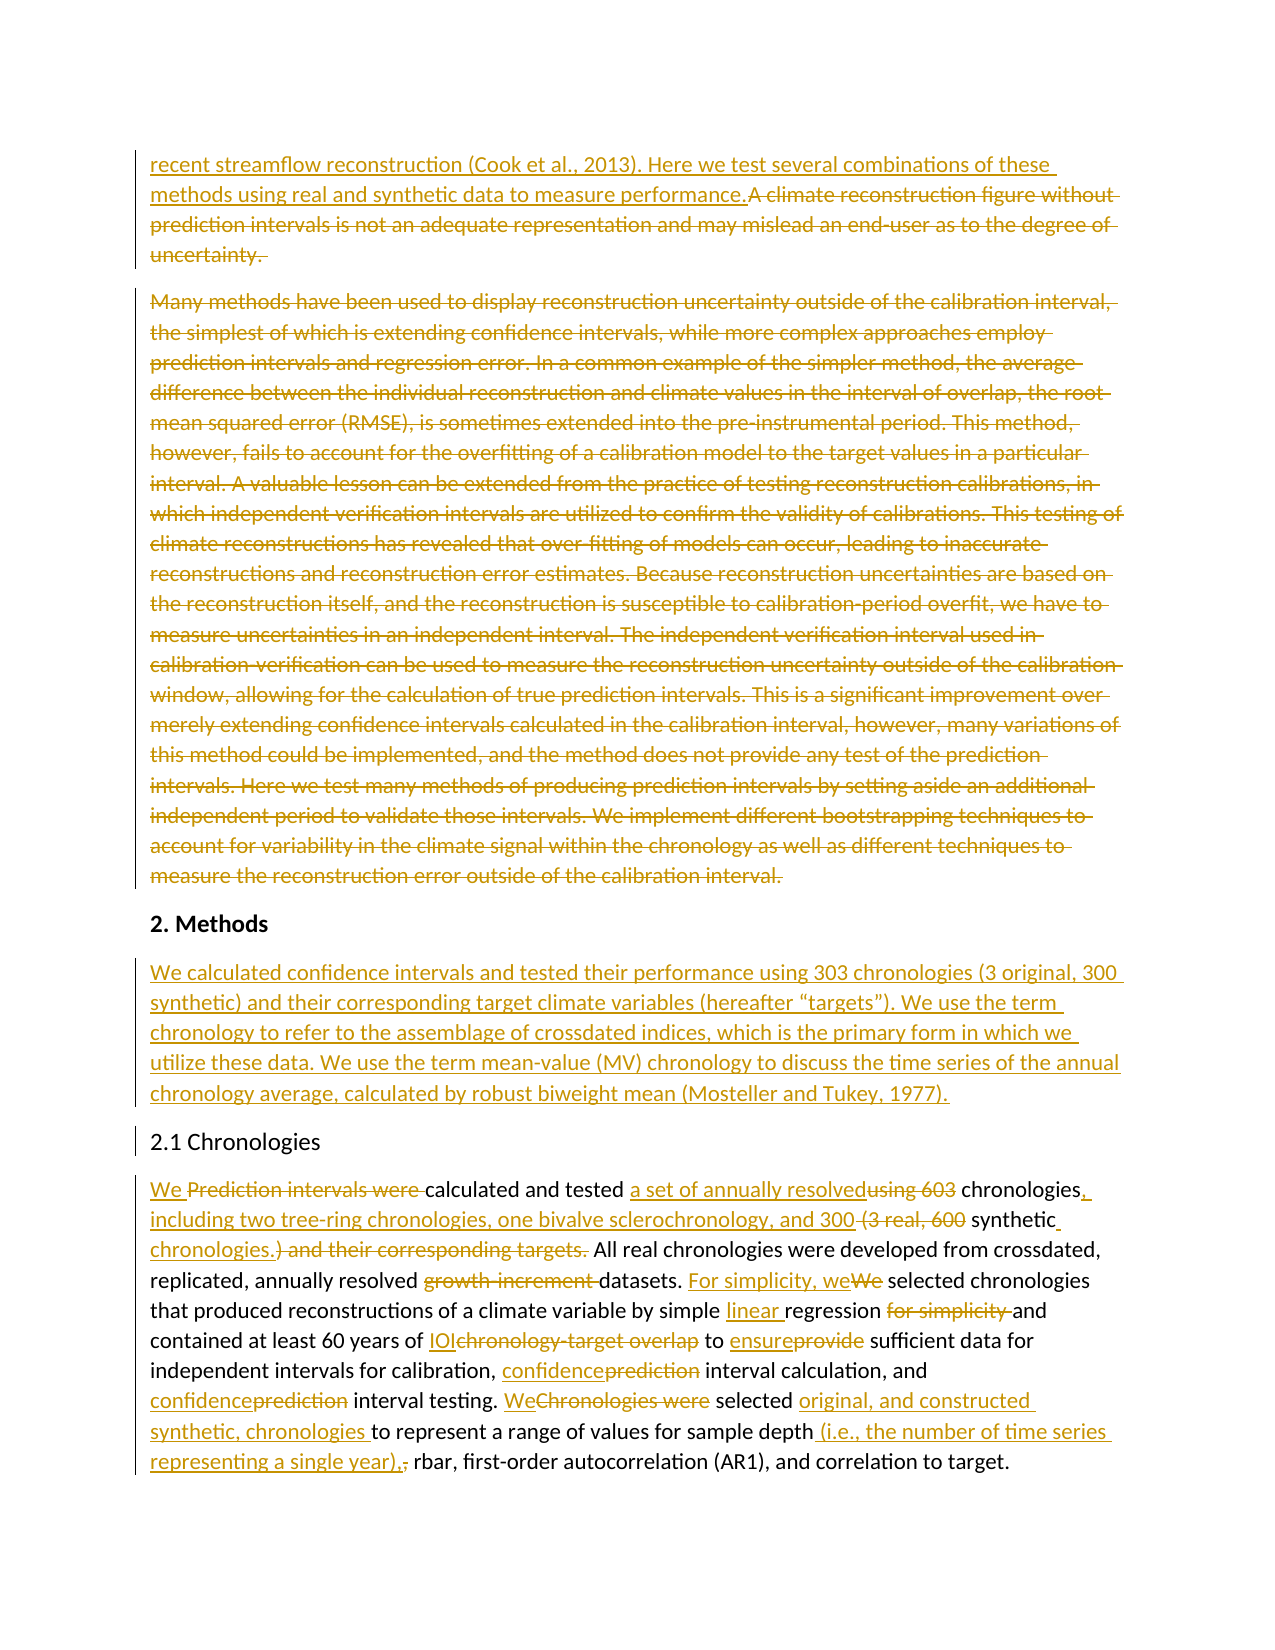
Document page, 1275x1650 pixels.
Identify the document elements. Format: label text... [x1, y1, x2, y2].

text calculated and tested chronologies synthetic All real chronologies were developed from crossdated, replicated, annually resolved datasets. selected chronologies that produced reconstructions of a climate variable by simple regression and contained at least 60 years of to sufficient data for independent intervals for calibration, interval calculation, and interval testing. selected to represent a range of values for sample depth rbar, first-order autocorrelation (AR1), and correlation to target. [150, 1175, 1125, 1475]
text 2. Methods [150, 908, 1125, 939]
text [150, 150, 1125, 269]
text 2.1 Chronologies [150, 1126, 1125, 1156]
